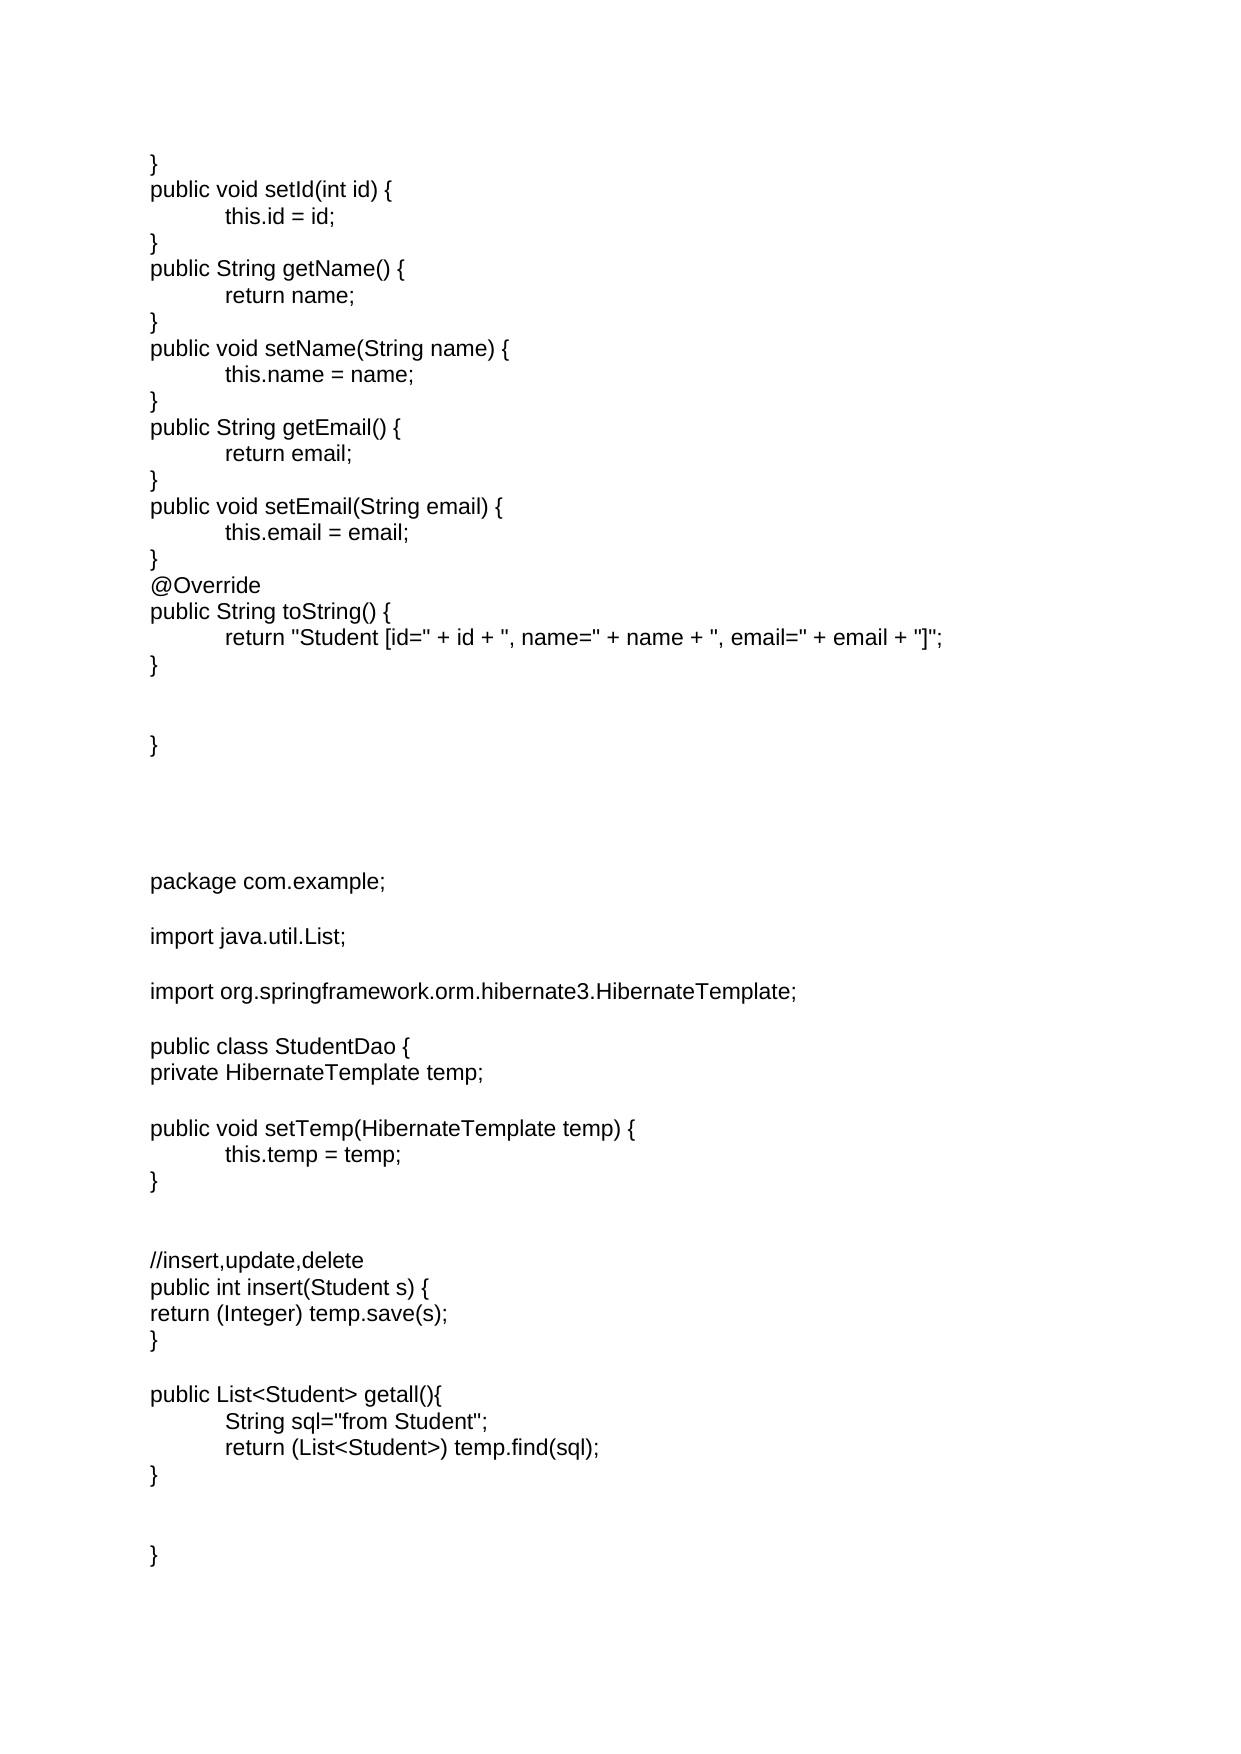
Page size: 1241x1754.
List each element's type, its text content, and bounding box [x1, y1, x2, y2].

text } [150, 651, 1090, 677]
text this.email = email; [150, 519, 1090, 545]
text public String getEmail() { [150, 413, 1090, 440]
text } [150, 387, 1090, 413]
text public void setName(String name) { [150, 334, 1090, 361]
text this.name = name; [150, 361, 1090, 387]
text return "Student [id=" + id + ", name=" + name + ", email=" + email + "]"; [150, 624, 1090, 651]
text } [150, 1461, 1090, 1487]
text } [150, 1541, 1090, 1567]
text } [150, 545, 1090, 572]
text public List<Student> getall(){ [150, 1381, 1090, 1408]
text public void setId(int id) { [150, 176, 1090, 203]
text public void setTemp(HibernateTemplate temp) { [150, 1114, 1090, 1141]
text } [150, 1167, 1090, 1193]
text } [150, 466, 1090, 493]
text import org.springframework.orm.hibernate3.HibernateTemplate; [150, 978, 1090, 1004]
text } [150, 229, 1090, 255]
text } [150, 150, 1090, 176]
text private HibernateTemplate temp; [150, 1059, 1090, 1086]
text //insert,update,delete [150, 1247, 1090, 1274]
text this.temp = temp; [150, 1141, 1090, 1167]
text } [150, 1326, 1090, 1353]
text import java.util.List; [150, 923, 1090, 949]
text public String getName() { [150, 255, 1090, 282]
text public String toString() { [150, 598, 1090, 624]
text } [150, 308, 1090, 334]
text @Override [150, 572, 1090, 598]
text package com.example; [150, 868, 1090, 894]
text String sql="from Student"; [150, 1408, 1090, 1434]
text public int insert(Student s) { [150, 1274, 1090, 1300]
text public void setEmail(String email) { [150, 493, 1090, 519]
text return (List<Student>) temp.find(sql); [150, 1434, 1090, 1461]
text return name; [150, 282, 1090, 308]
text return (Integer) temp.save(s); [150, 1300, 1090, 1326]
text public class StudentDao { [150, 1033, 1090, 1059]
text } [150, 731, 1090, 757]
text return email; [150, 440, 1090, 466]
text this.id = id; [150, 203, 1090, 229]
